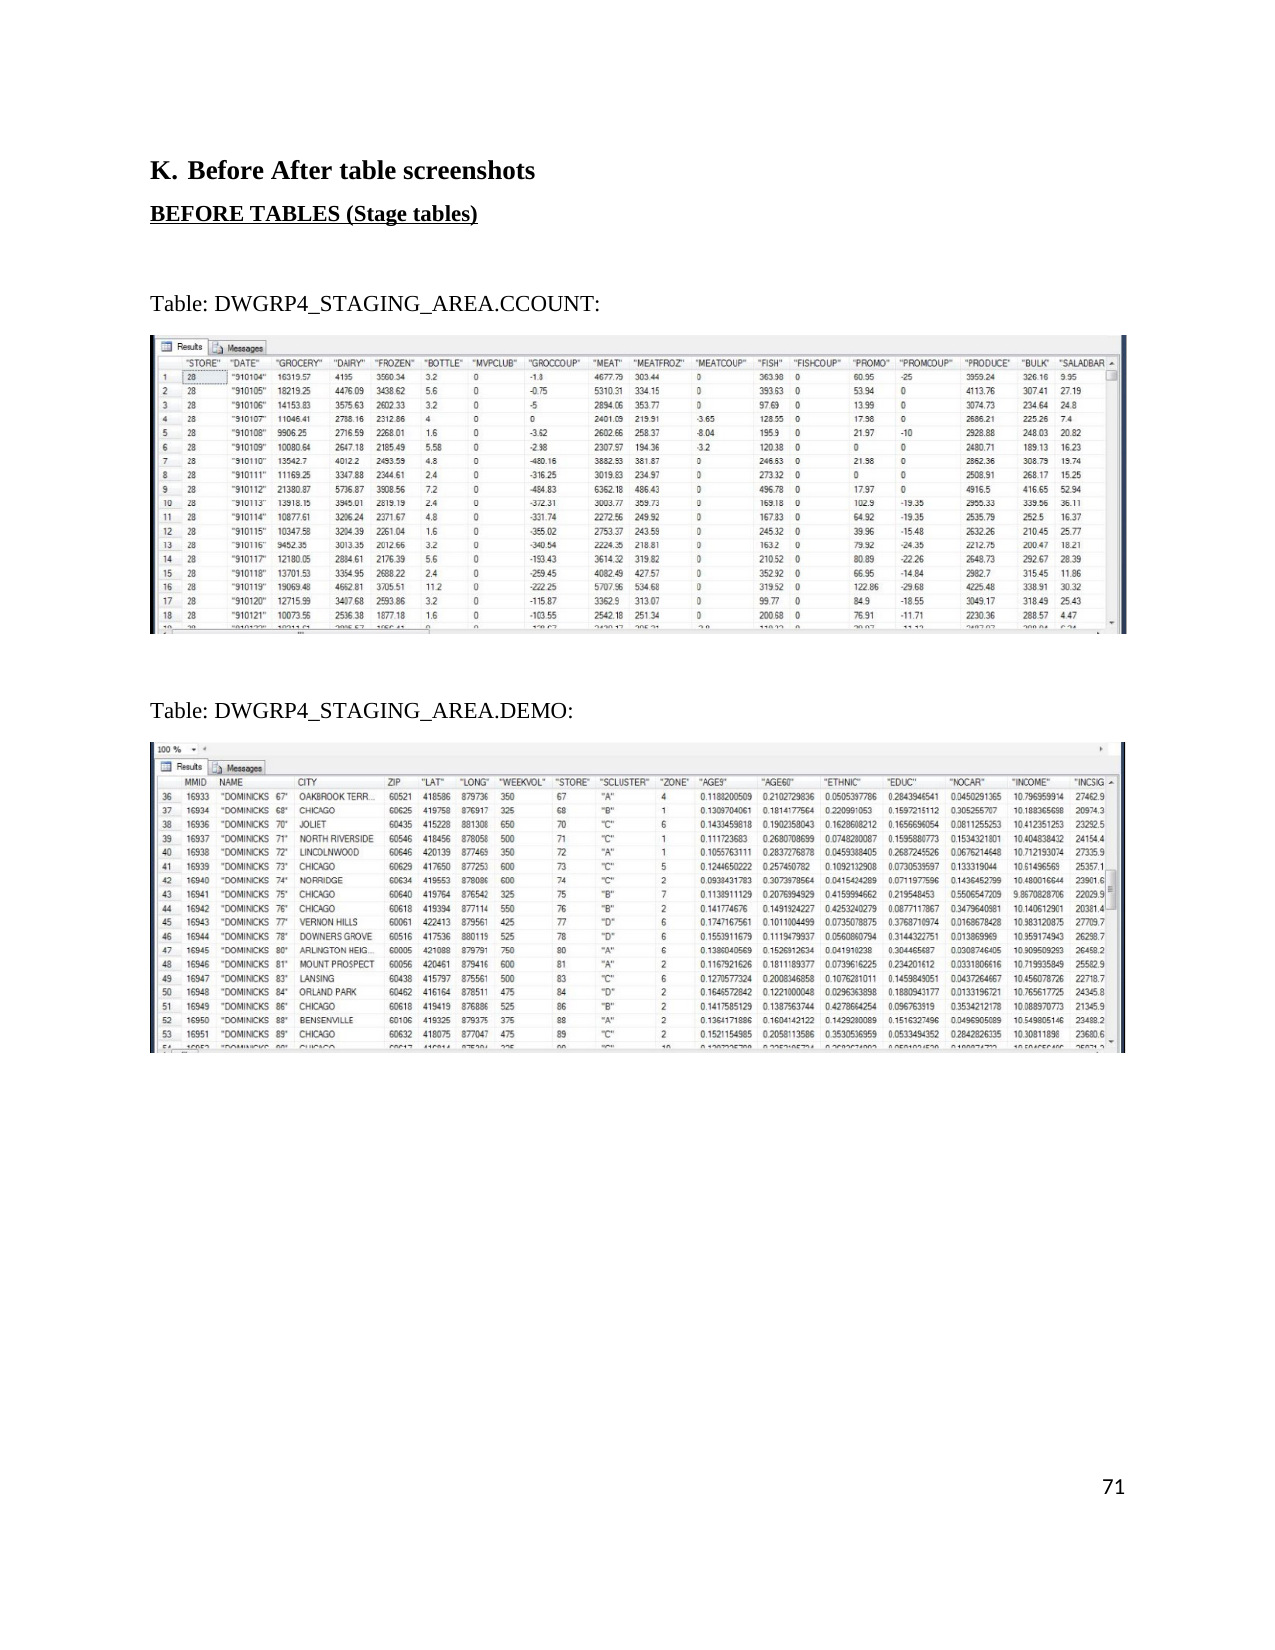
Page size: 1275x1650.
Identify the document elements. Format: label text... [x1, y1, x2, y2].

text Table: DWGRP4_STAGING_AREA.CCOUNT: [150, 290, 1125, 317]
subtitle Before After table screenshots [150, 154, 1125, 185]
text Table: DWGRP4_STAGING_AREA.DEMO: [150, 697, 1125, 724]
picture [150, 335, 1127, 634]
text BEFORE TABLES (Stage tables) [150, 200, 1125, 227]
picture [150, 742, 1125, 1053]
